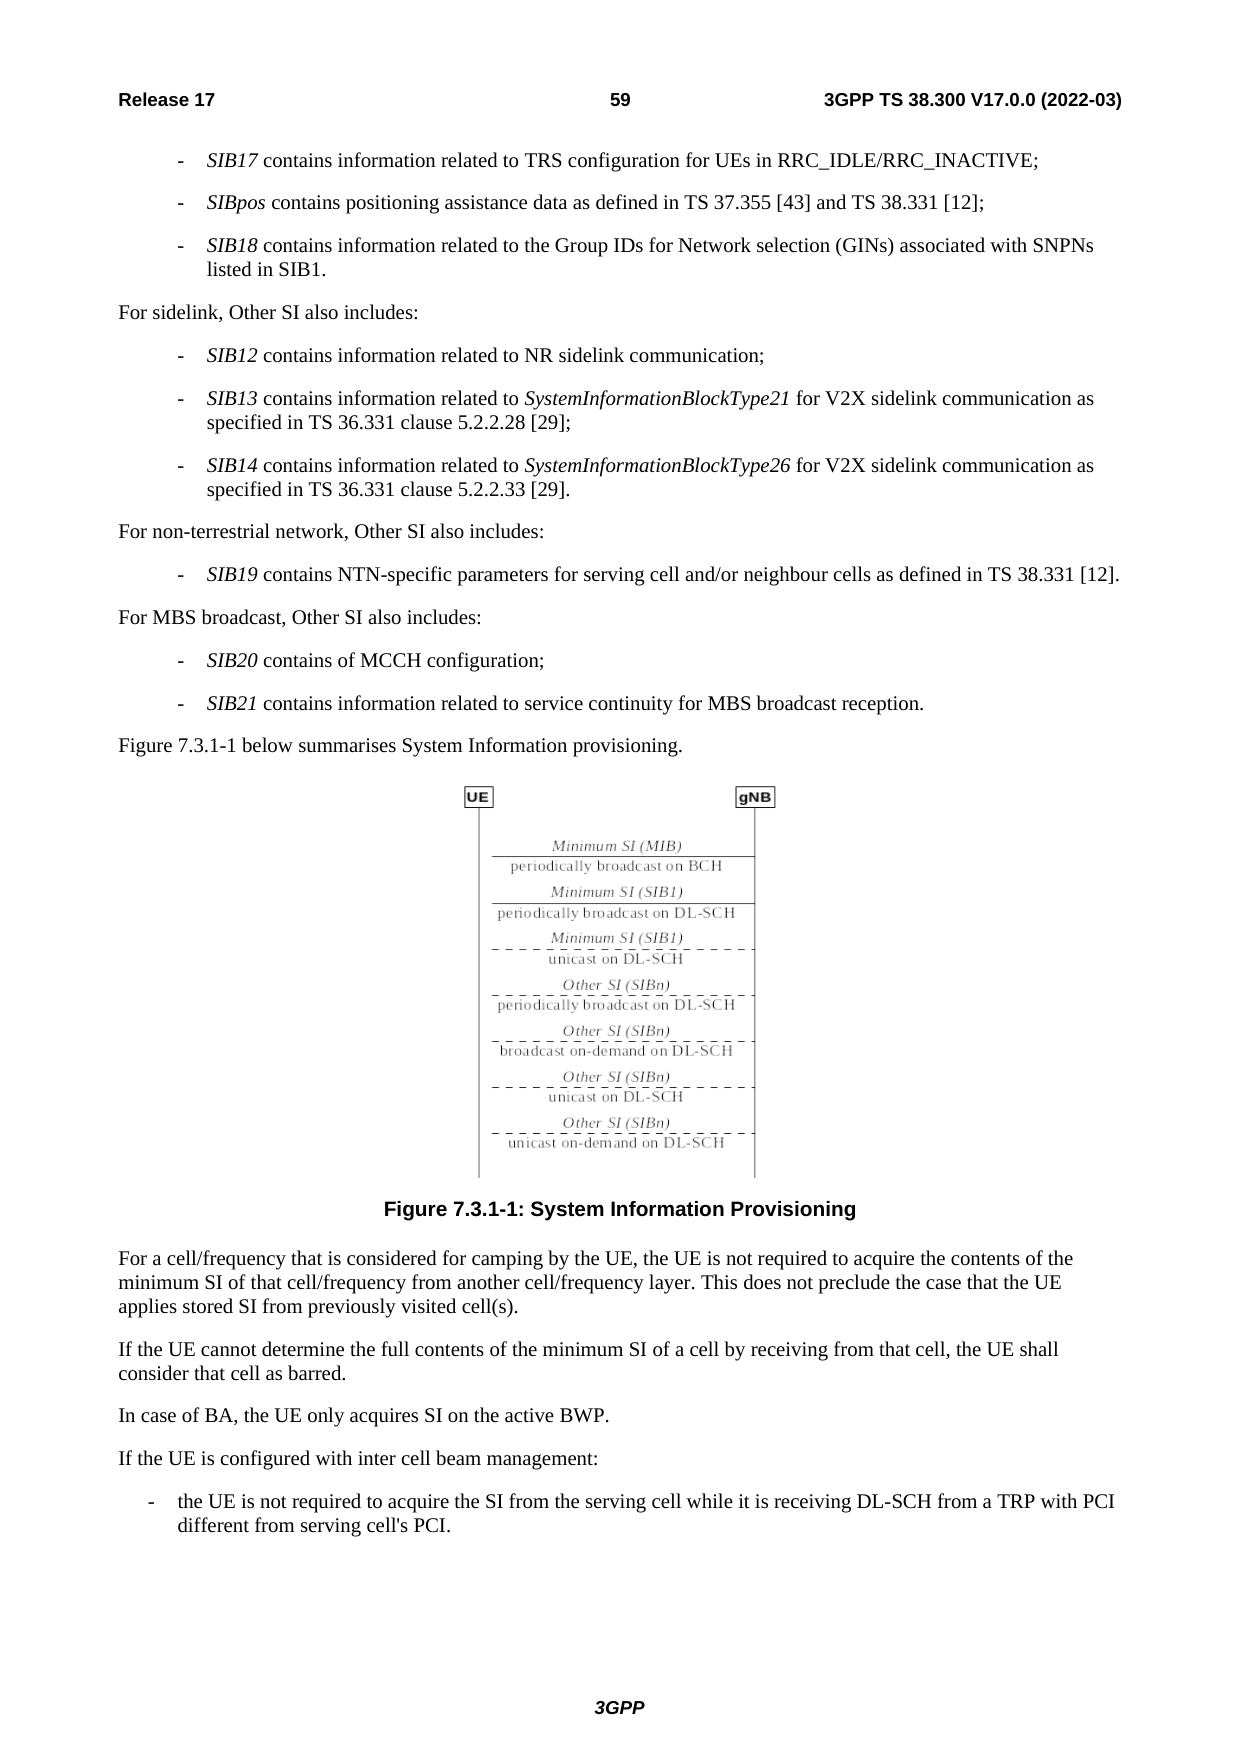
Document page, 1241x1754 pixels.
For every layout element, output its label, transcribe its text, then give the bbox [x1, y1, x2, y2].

text - the UE is not required to acquire the SI from the serving cell while it is receiving DL-SCH from a TRP with PCI different from serving cell's PCI. [148, 1489, 1122, 1537]
text For non-terrestrial network, Other SI also includes: [118, 519, 1122, 543]
text For sidelink, Other SI also includes: [118, 300, 1122, 324]
text For a cell/frequency that is considered for camping by the UE, the UE is not required to acquire the contents of the minimum SI of that cell/frequency from another cell/frequency layer. This does not preclude the case that the UE applies stored SI from previously visited cell(s). [118, 1246, 1122, 1318]
text Figure 7.3.1-1 below summarises System Information provisioning. [118, 733, 1122, 757]
text - SIB17 contains information related to TRS configuration for UEs in RRC_IDLE/RRC_INACTIVE; [177, 147, 1122, 172]
text - SIB21 contains information related to service continuity for MBS broadcast reception. [177, 691, 1122, 715]
text If the UE is configured with inter cell beam management: [118, 1446, 1122, 1470]
text - SIB19 contains NTN-specific parameters for serving cell and/or neighbour cells as defined in TS 38.331 [12]. [177, 562, 1122, 586]
text Figure 7.3.1-1: System Information Provisioning [118, 1197, 1122, 1221]
text - SIB14 contains information related to SystemInformationBlockType26 for V2X sidelink communication as specified in TS 36.331 clause 5.2.2.33 [29]. [177, 452, 1122, 501]
text For MBS broadcast, Other SI also includes: [118, 605, 1122, 629]
text - SIB12 contains information related to NR sidelink communication; [177, 343, 1122, 367]
text If the UE cannot determine the full contents of the minimum SI of a cell by receiving from that cell, the UE shall consider that cell as barred. [118, 1336, 1122, 1384]
text - SIBpos contains positioning assistance data as defined in TS 37.355 [43] and TS 38.331 [12]; [177, 190, 1122, 214]
text In case of BA, the UE only acquires SI on the active BWP. [118, 1403, 1122, 1427]
text - SIB18 contains information related to the Group IDs for Network selection (GINs) associated with SNPNs listed in SIB1. [177, 233, 1122, 281]
text - SIB20 contains of MCCH configuration; [177, 648, 1122, 672]
text - SIB13 contains information related to SystemInformationBlockType21 for V2X sidelink communication as specified in TS 36.331 clause 5.2.2.28 [29]; [177, 386, 1122, 434]
